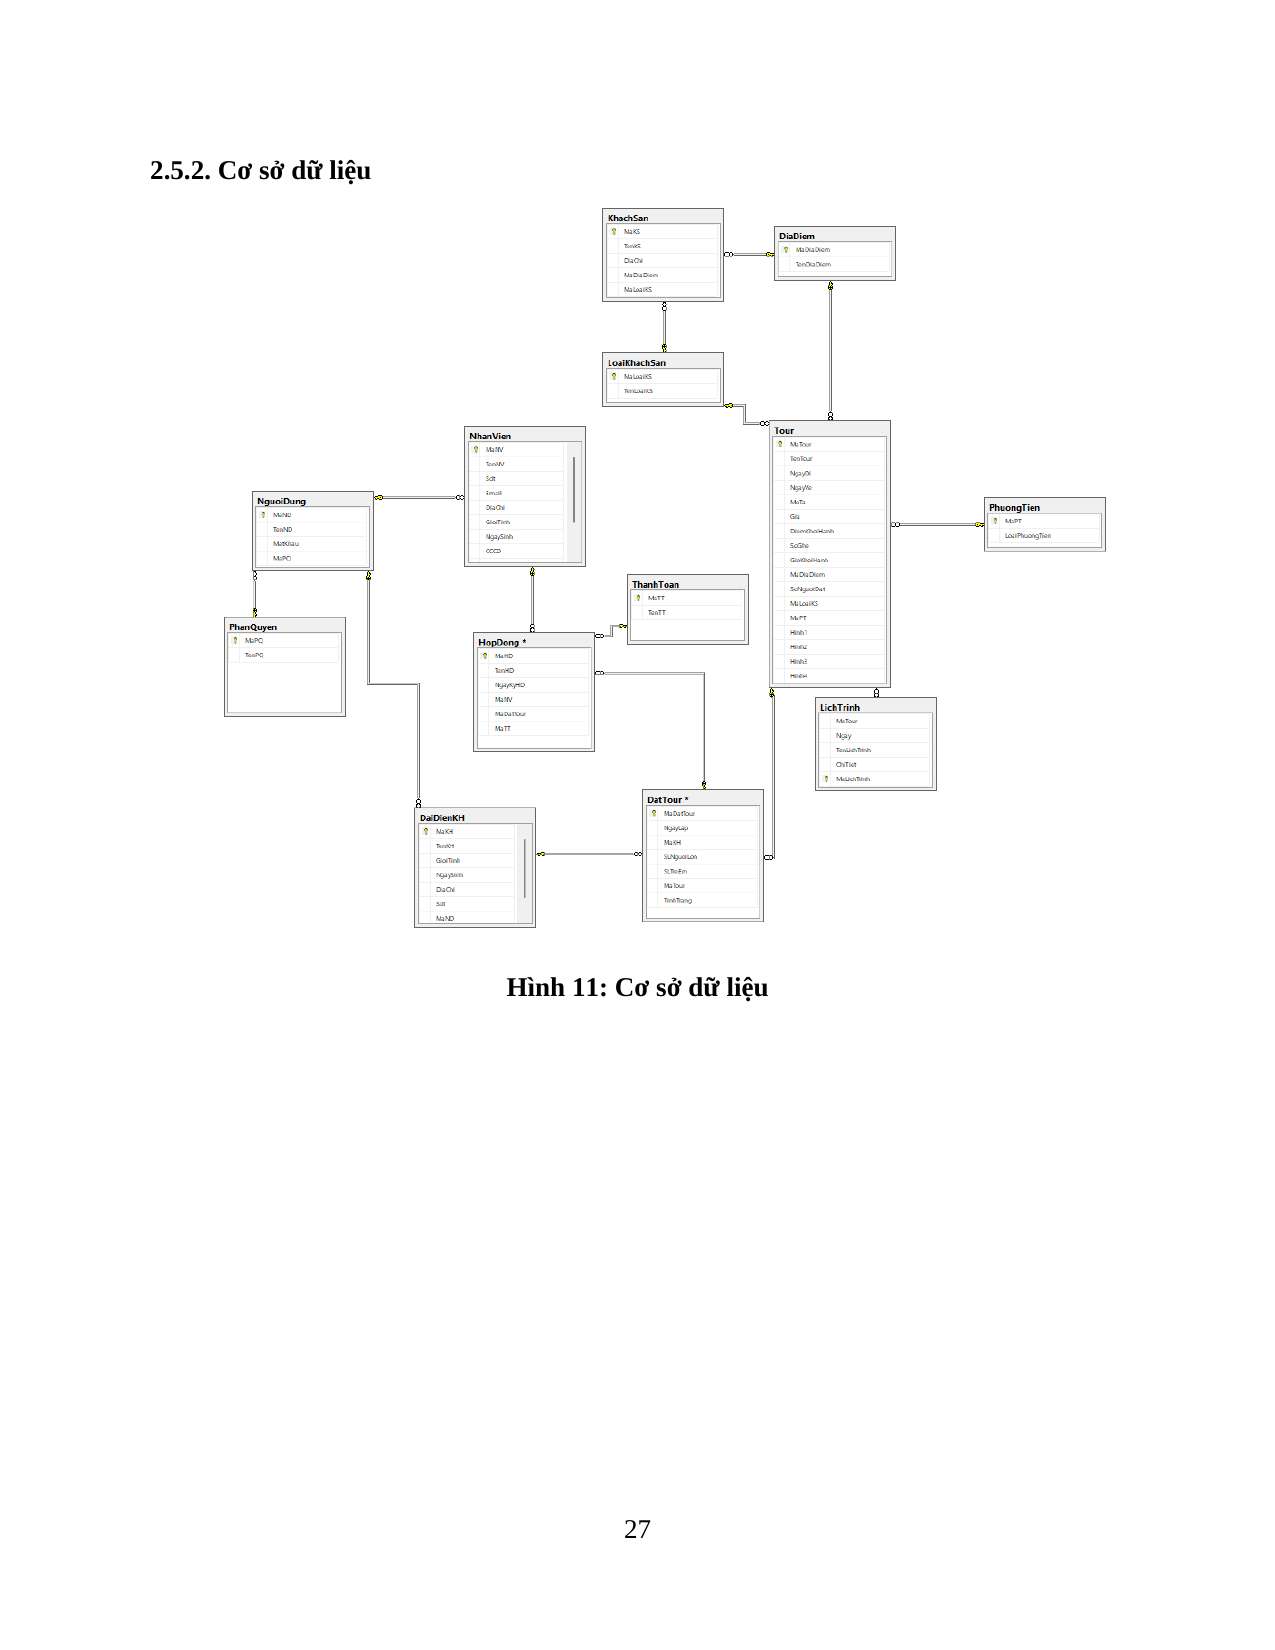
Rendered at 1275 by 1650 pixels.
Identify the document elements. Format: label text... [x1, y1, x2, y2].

subtitle 2.5.2. Cơ sở dữ liệu [150, 154, 1125, 185]
text Hình 11: Cơ sở dữ liệu [150, 971, 1125, 1003]
picture [150, 200, 1125, 940]
